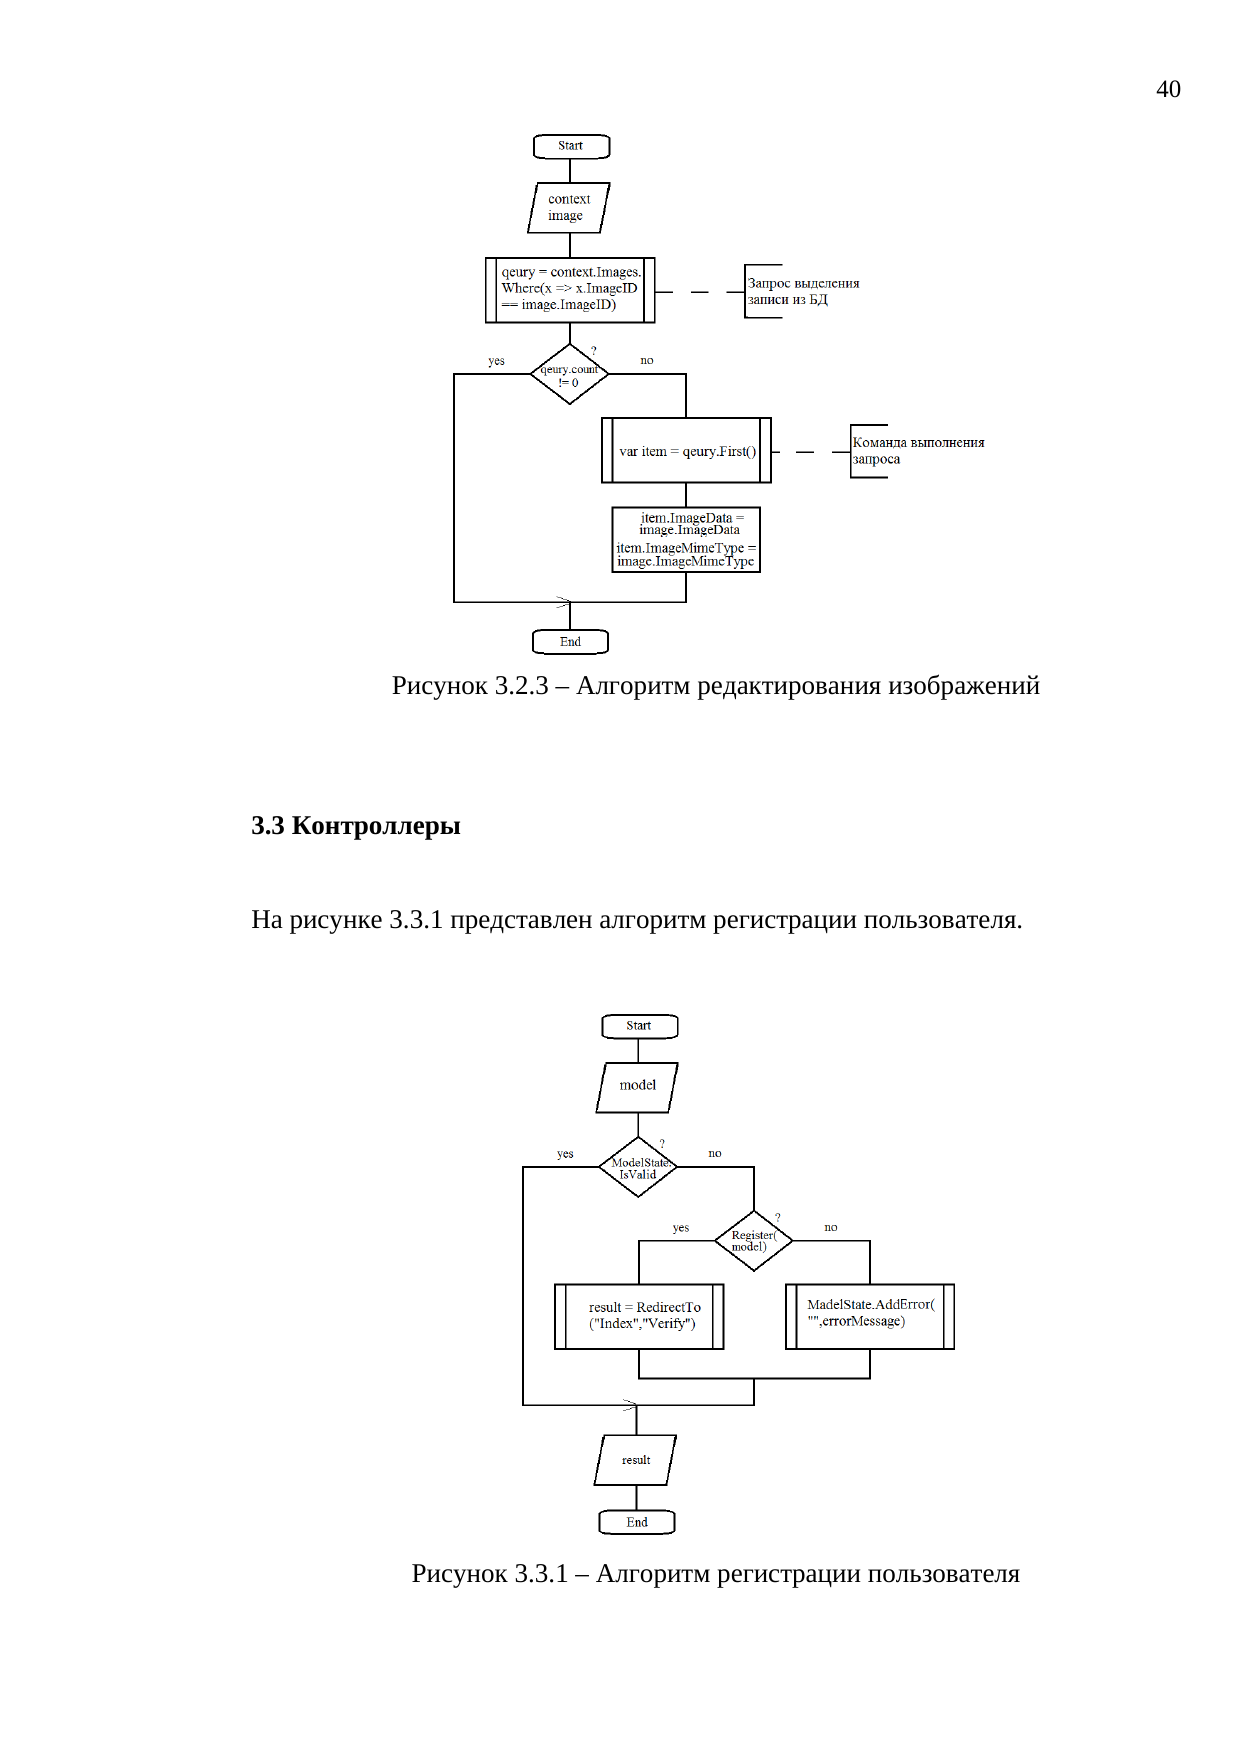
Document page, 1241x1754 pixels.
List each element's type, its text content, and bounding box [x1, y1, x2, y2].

picture [446, 131, 987, 656]
text На рисунке 3.3.1 представлен алгоритм регистрации пользователя. [177, 903, 1181, 934]
picture [473, 996, 960, 1543]
text Рисунок 3.3.1 – Алгоритм регистрации пользователя [177, 1557, 1181, 1588]
text Рисунок 3.2.3 – Алгоритм редактирования изображений [177, 669, 1181, 701]
text 3.3 Контроллеры [177, 809, 1181, 841]
